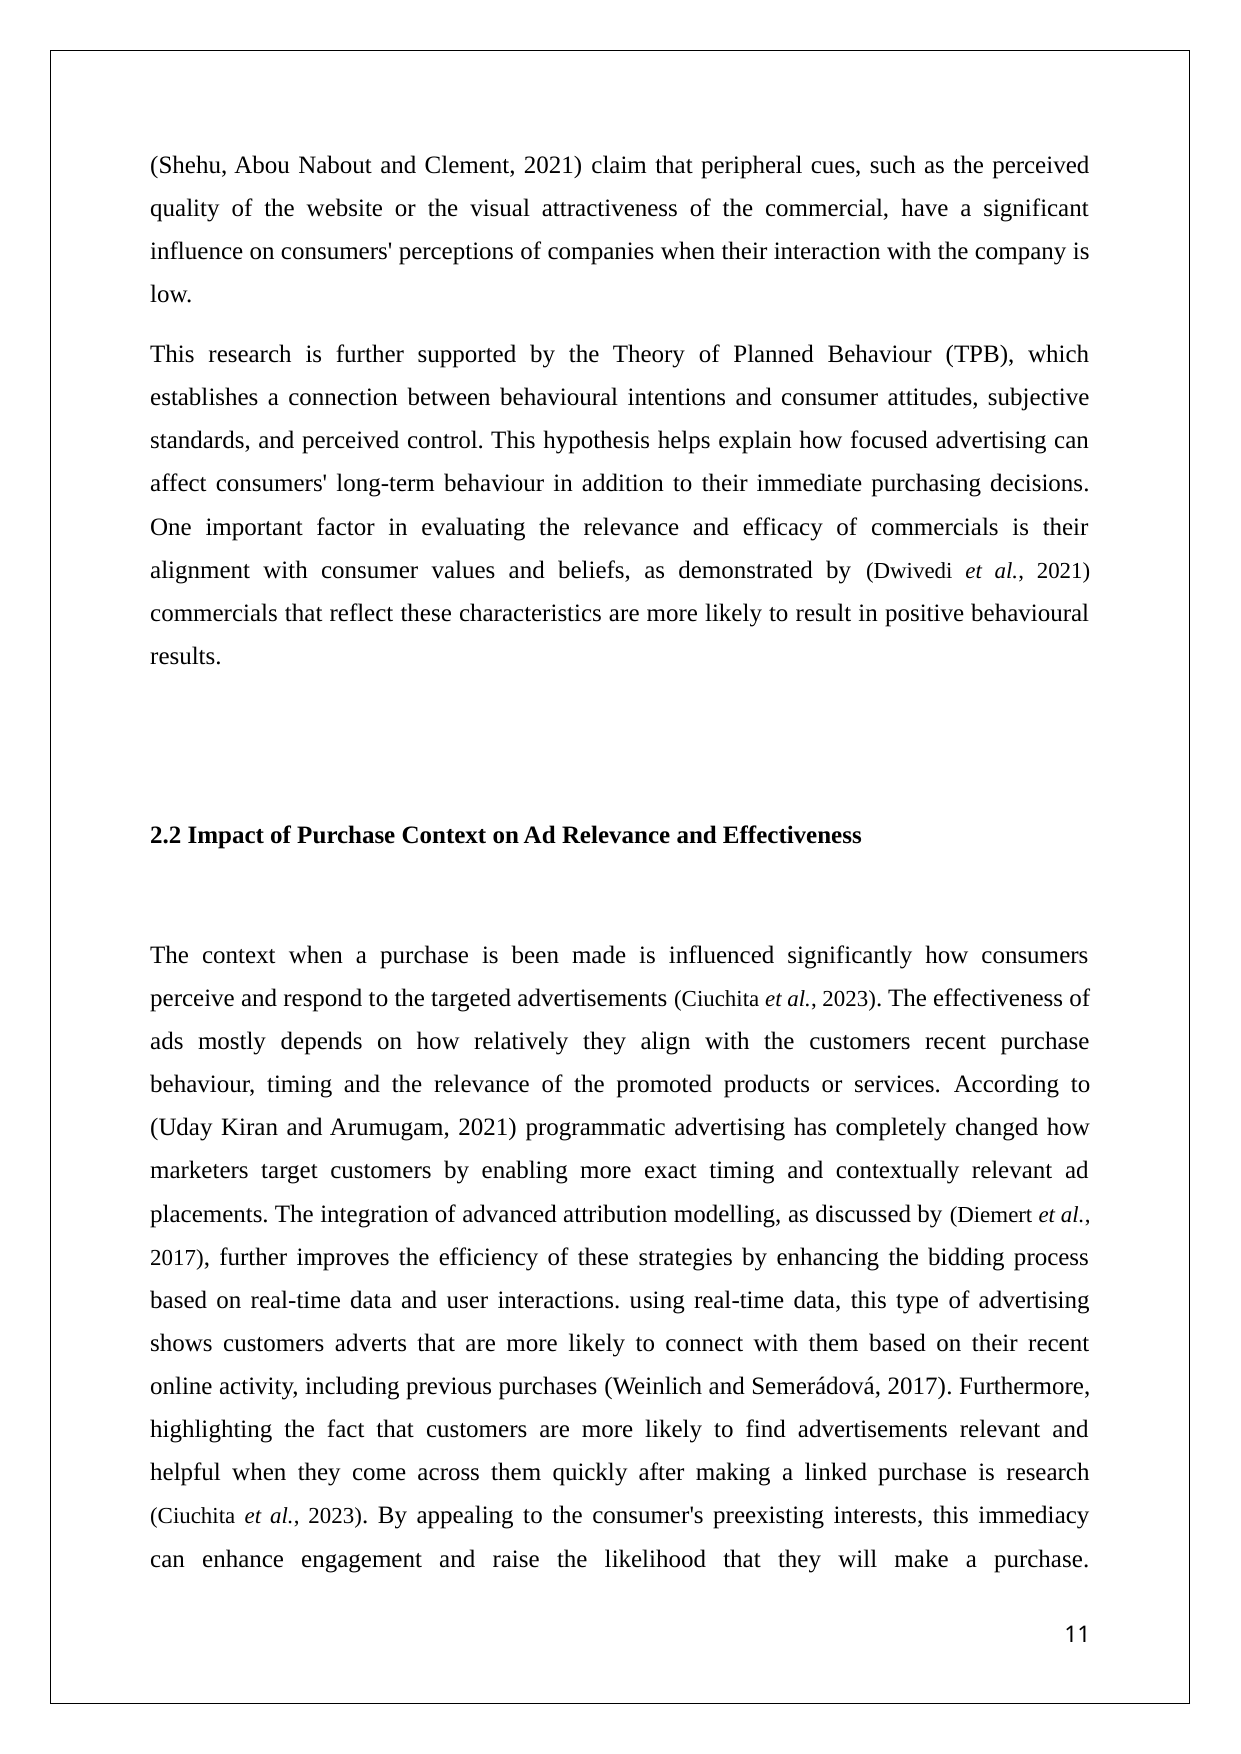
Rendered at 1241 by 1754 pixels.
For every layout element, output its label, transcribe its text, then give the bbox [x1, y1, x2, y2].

text 2.2 Impact of Purchase Context on Ad Relevance and Effectiveness [150, 820, 1090, 849]
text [150, 150, 1090, 308]
text This research is further supported by the Theory of Planned Behaviour (TPB), which establishes a connection between behavioural intentions and consumer attitudes, subjective standards, and perceived control. This hypothesis helps explain how focused advertising can affect consumers' long-term behaviour in addition to their immediate purchasing decisions. One important factor in evaluating the relevance and efficacy of commercials is their alignment with consumer values and beliefs, as demonstrated by commercials that reflect these characteristics are more likely to result in positive behavioural results. [150, 339, 1090, 670]
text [150, 940, 1090, 1572]
